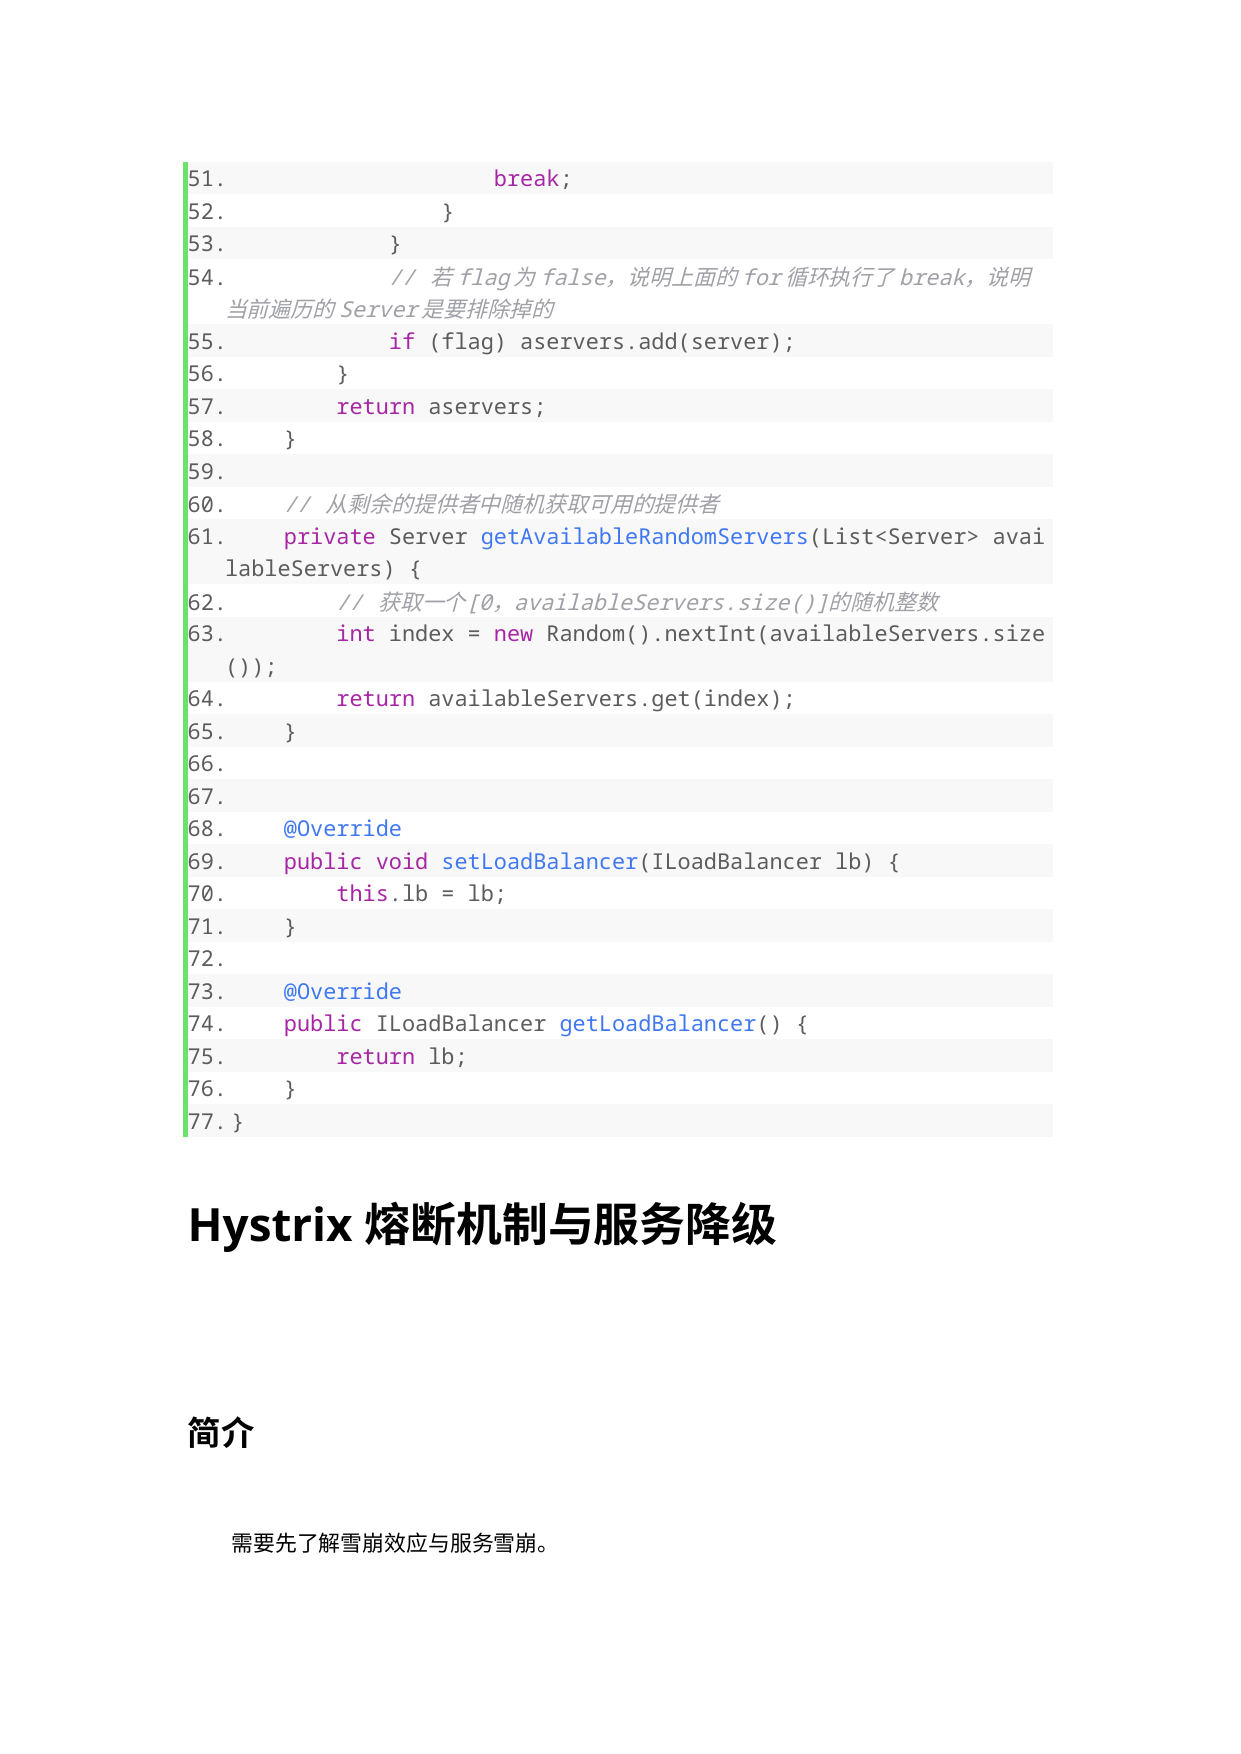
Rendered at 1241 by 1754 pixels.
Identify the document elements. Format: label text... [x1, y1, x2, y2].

list @Override [188, 974, 1053, 1007]
list public void setLoadBalancer(ILoadBalancer lb) { [188, 844, 1053, 877]
list } [188, 227, 1053, 259]
list } [188, 357, 1053, 389]
list // 从剩余的提供者中随机获取可用的提供者 [188, 487, 1053, 519]
list } [188, 909, 1053, 942]
list // 获取一个[0，availableServers.size()]的随机整数 [188, 584, 1053, 617]
list if (flag) aservers.add(server); [188, 324, 1053, 357]
list int index = new Random().nextInt(availableServers.size()); [188, 617, 1053, 682]
list break; [188, 162, 1053, 194]
list } [188, 422, 1053, 454]
list public ILoadBalancer getLoadBalancer() { [188, 1007, 1053, 1039]
list return availableServers.get(index); [188, 682, 1053, 714]
list // 若flag为false，说明上面的for循环执行了break，说明当前遍历的Server是要排除掉的 [188, 259, 1053, 324]
list this.lb = lb; [188, 877, 1053, 909]
subtitle Hystrix 熔断机制与服务降级 [187, 1172, 1053, 1270]
subtitle 简介 [187, 1398, 1053, 1463]
list return lb; [188, 1039, 1053, 1072]
list private Server getAvailableRandomServers(List<Server> availableServers) { [188, 519, 1053, 584]
text 需要先了解雪崩效应与服务雪崩。 [187, 1525, 1053, 1558]
list @Override [188, 812, 1053, 844]
list return aservers; [188, 389, 1053, 422]
list } [188, 1072, 1053, 1104]
list } [188, 194, 1053, 227]
list } [188, 1104, 1053, 1137]
list } [188, 714, 1053, 747]
